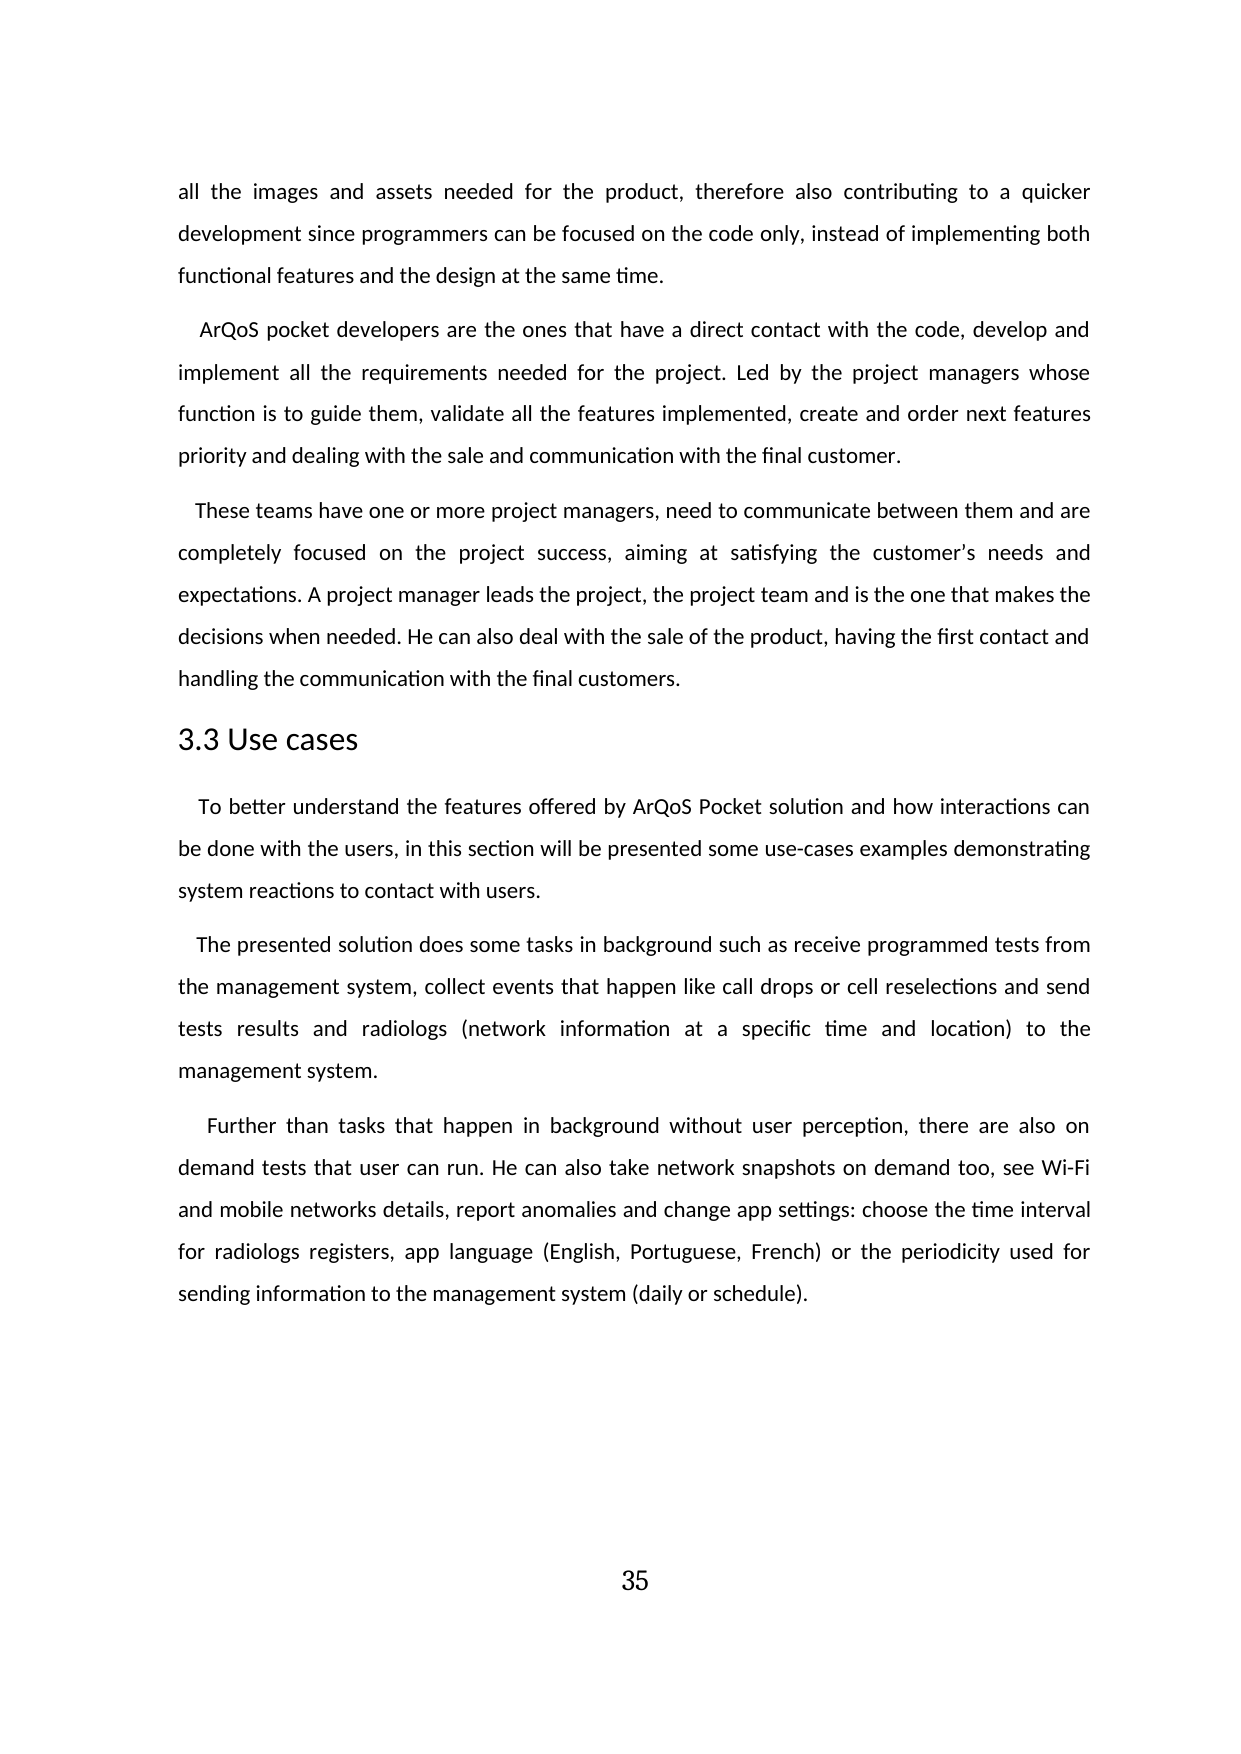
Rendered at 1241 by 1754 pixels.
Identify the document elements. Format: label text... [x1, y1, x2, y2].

text Further than tasks that happen in background without user perception, there are also on demand tests that user can run. He can also take network snapshots on demand too, see Wi-Fi and mobile networks details, report anomalies and change app settings: choose the time interval for radiologs registers, app language (English, Portuguese, French) or the periodicity used for sending information to the management system (daily or schedule). [178, 1111, 1092, 1307]
text ArQoS pocket developers are the ones that have a direct contact with the code, develop and implement all the requirements needed for the project. Led by the project managers whose function is to guide them, validate all the features implemented, create and order next features priority and dealing with the sale and communication with the final customer. [178, 316, 1092, 469]
text The presented solution does some tasks in background such as receive programmed tests from the management system, collect events that happen like call drops or cell reselections and send tests results and radiologs (network information at a specific time and location) to the management system. [178, 930, 1092, 1084]
subtitle Use cases [177, 718, 1092, 759]
text To better understand the features offered by ArQoS Pocket solution and how interactions can be done with the users, in this section will be presented some use-cases examples demonstrating system reactions to contact with users. [178, 792, 1092, 904]
text These teams have one or more project managers, need to communicate between them and are completely focused on the project success, aiming at satisfying the customer’s needs and expectations. A project manager leads the project, the project team and is the one that makes the decisions when needed. He can also deal with the sale of the product, having the first contact and handling the communication with the final customers. [178, 496, 1092, 692]
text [178, 177, 1092, 289]
